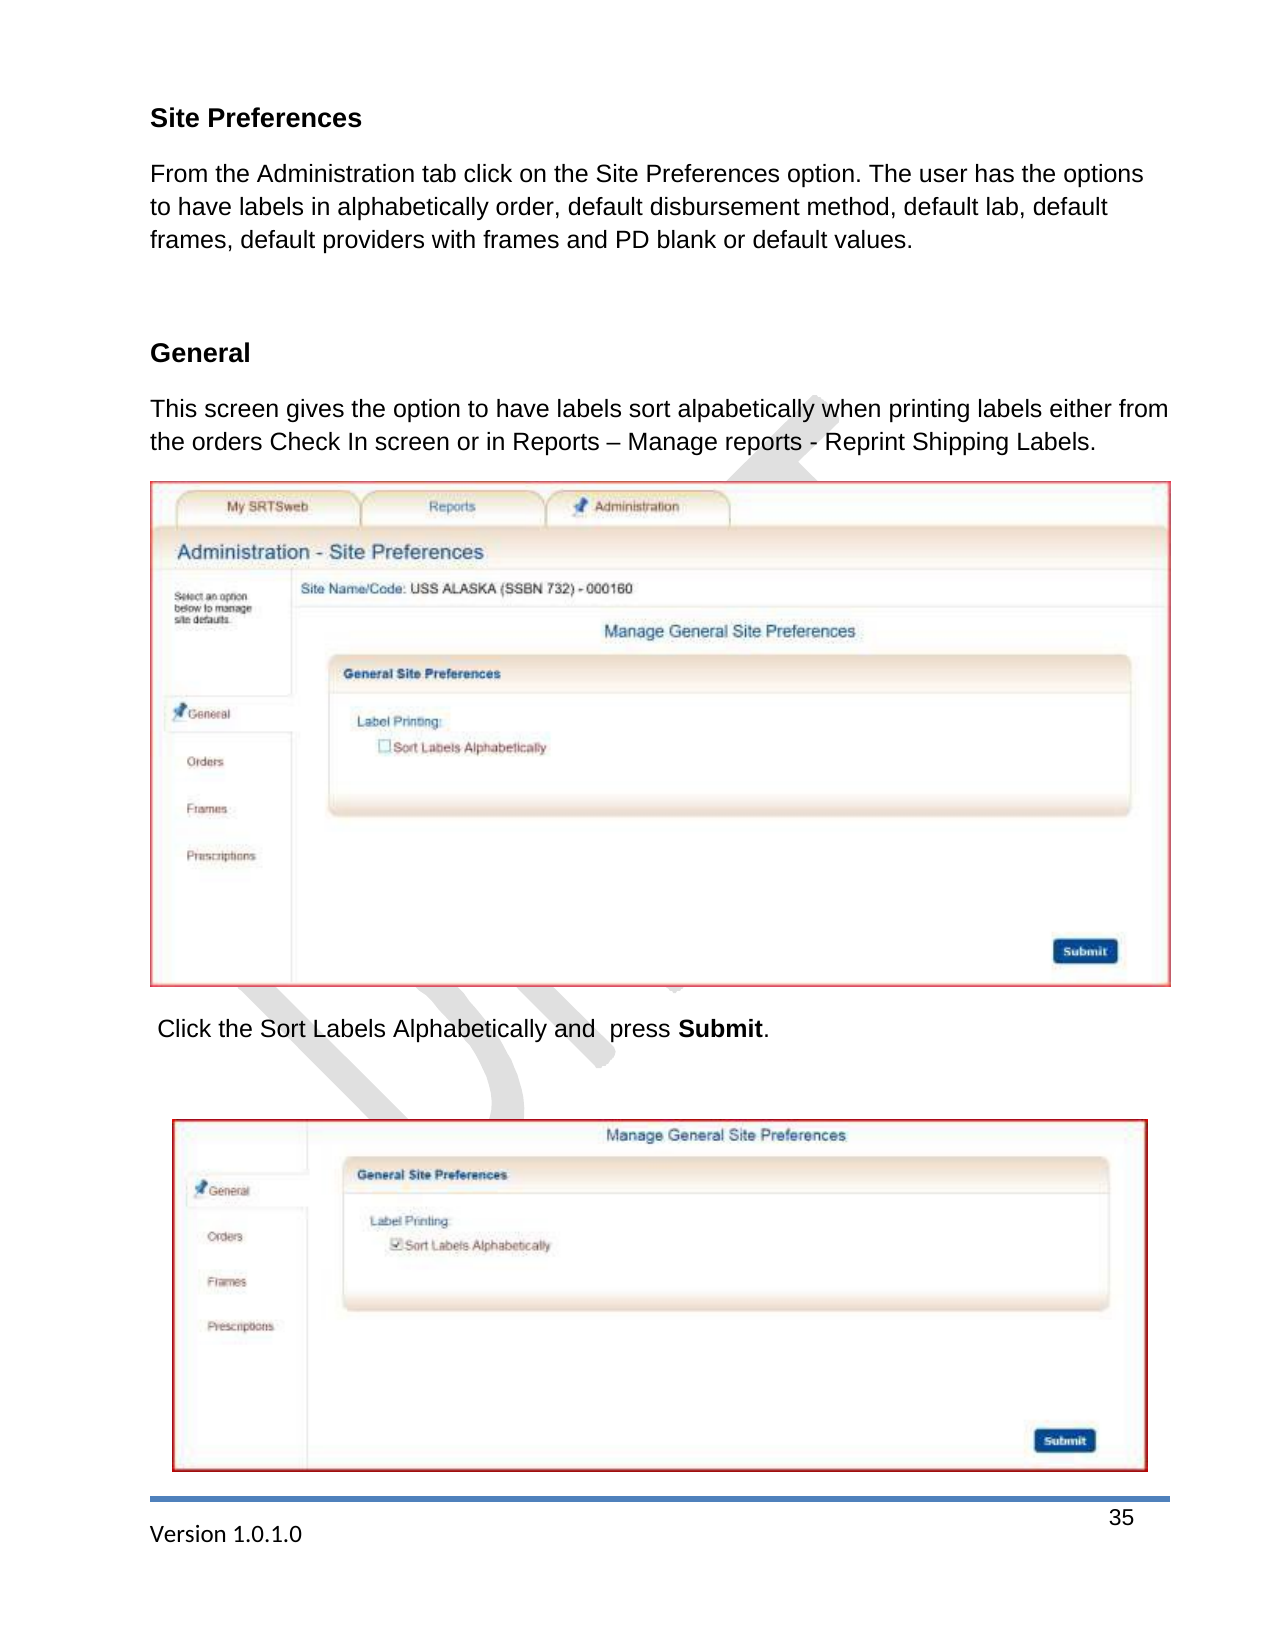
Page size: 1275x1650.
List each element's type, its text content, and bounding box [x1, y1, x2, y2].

subtitle Site Preferences [150, 102, 1185, 133]
text Click the Sort Labels Alphabetically and press Submit. [157, 1013, 1185, 1042]
text From the Administration tab click on the Site Preferences option. The user has the options to have labels in alphabetically order, default disbursement method, default lab, default frames, default providers with frames and PD blank or default values. [150, 159, 1147, 254]
text This screen gives the option to have labels sort alpabetically when printing labels either from the orders Check In screen or in Reports – Manage reports - Reprint Shipping Labels. [150, 394, 1172, 456]
picture [172, 1119, 1148, 1472]
subtitle General [150, 337, 1185, 368]
picture [150, 481, 1171, 987]
